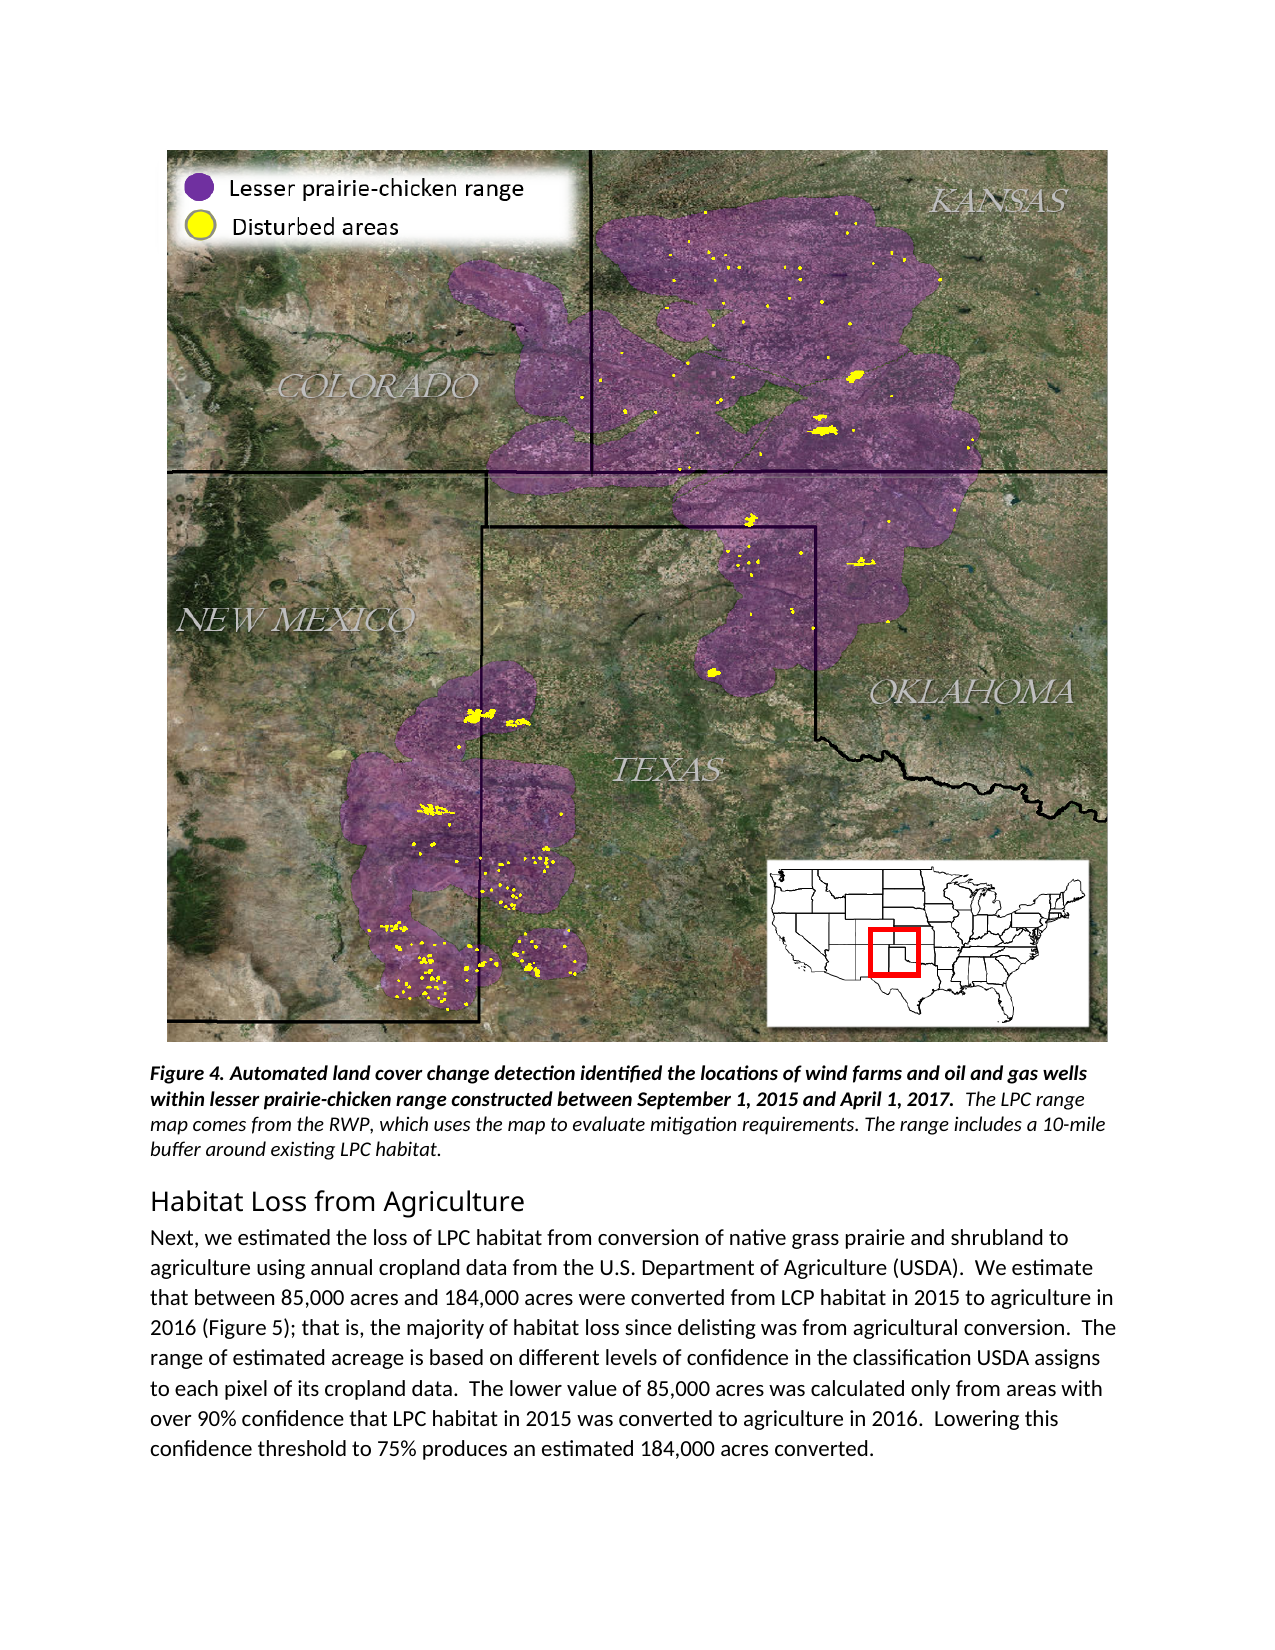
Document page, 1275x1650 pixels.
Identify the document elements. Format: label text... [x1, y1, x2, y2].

picture [150, 150, 1108, 1042]
text Figure 4. Automated land cover change detection identified the locations of wind farms and oil and gas wells within lesser prairie-chicken range constructed between September 1, 2015 and April 1, 2017. The LPC range map comes from the RWP, which uses the map to evaluate mitigation requirements. The range includes a 10-mile buffer around existing LPC habitat. [150, 1060, 1125, 1162]
text Next, we estimated the loss of LPC habitat from conversion of native grass prairie and shrubland to agriculture using annual cropland data from the U.S. Department of Agriculture (USDA). We estimate that between 85,000 acres and 184,000 acres were converted from LCP habitat in 2015 to agriculture in 2016 (Figure 5); that is, the majority of habitat loss since delisting was from agricultural conversion. The range of estimated acreage is based on different levels of confidence in the classification USDA assigns to each pixel of its cropland data. The lower value of 85,000 acres was calculated only from areas with over 90% confidence that LPC habitat in 2015 was converted to agriculture in 2016. Lowering this confidence threshold to 75% produces an estimated 184,000 acres converted. [150, 1223, 1125, 1462]
subtitle Habitat Loss from Agriculture [150, 1183, 1125, 1220]
